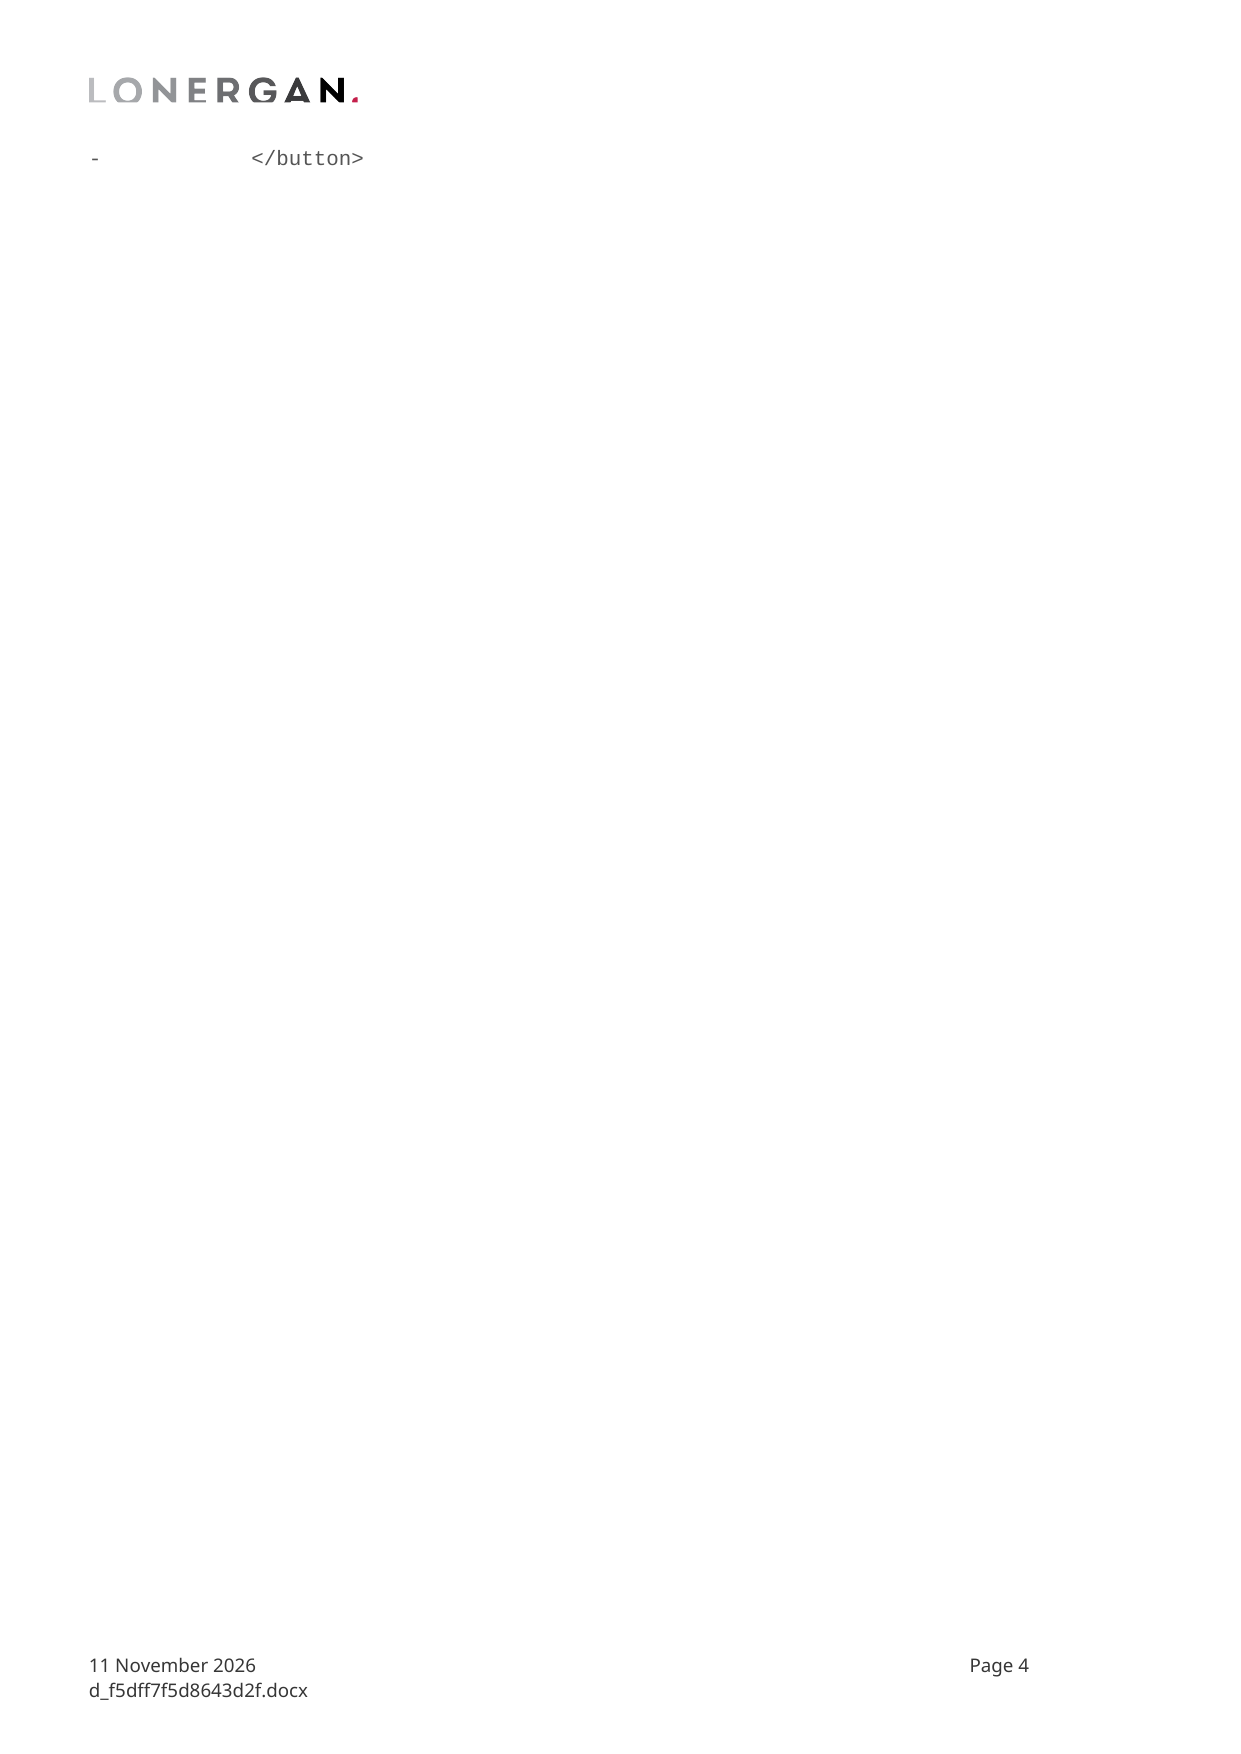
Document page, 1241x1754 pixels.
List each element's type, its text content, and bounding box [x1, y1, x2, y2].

text - </button> [89, 148, 1152, 171]
picture [88, 77, 358, 103]
